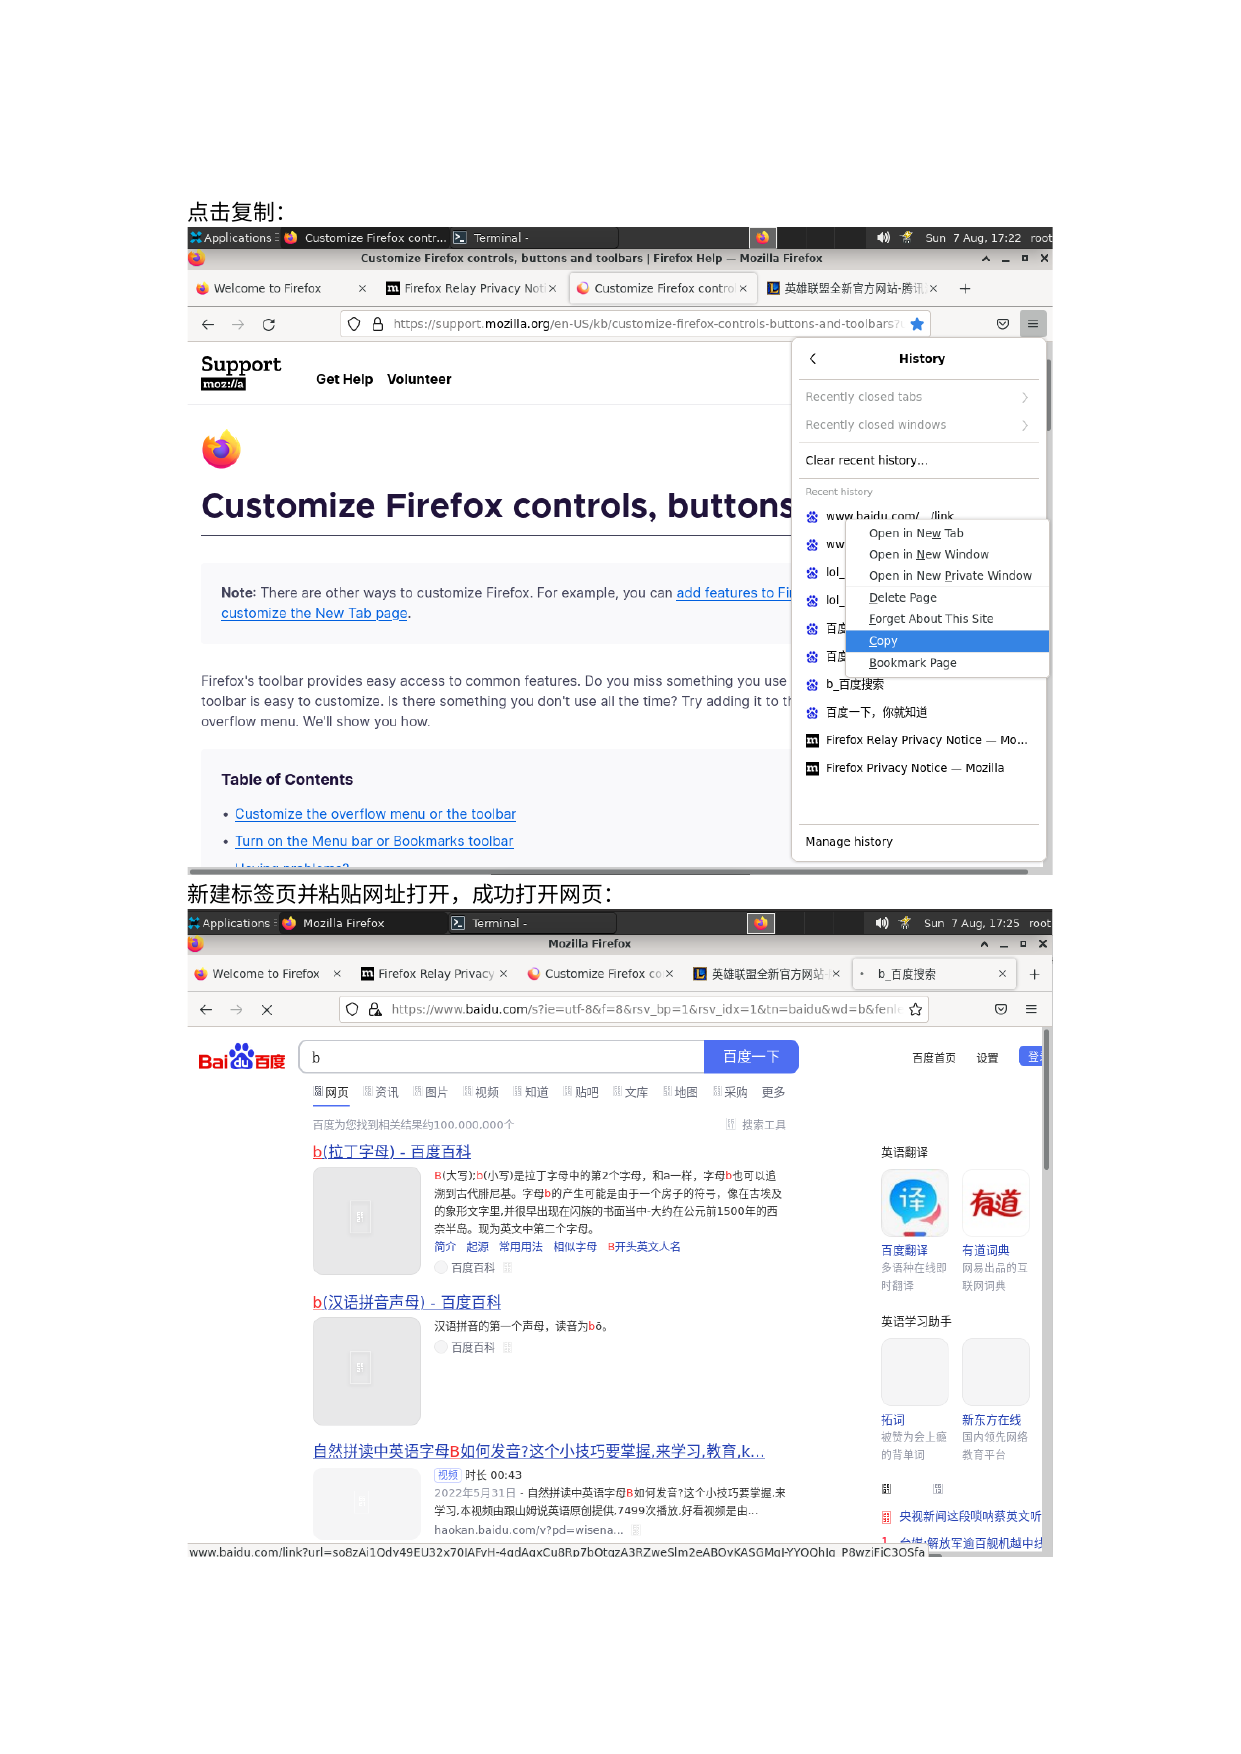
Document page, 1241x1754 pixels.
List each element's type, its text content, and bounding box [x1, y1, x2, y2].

text 新建标签页并粘贴网址打开，成功打开网页： [187, 877, 1053, 909]
picture [187, 227, 1053, 875]
picture [187, 909, 1053, 1557]
text 点击复制： [187, 194, 1053, 227]
